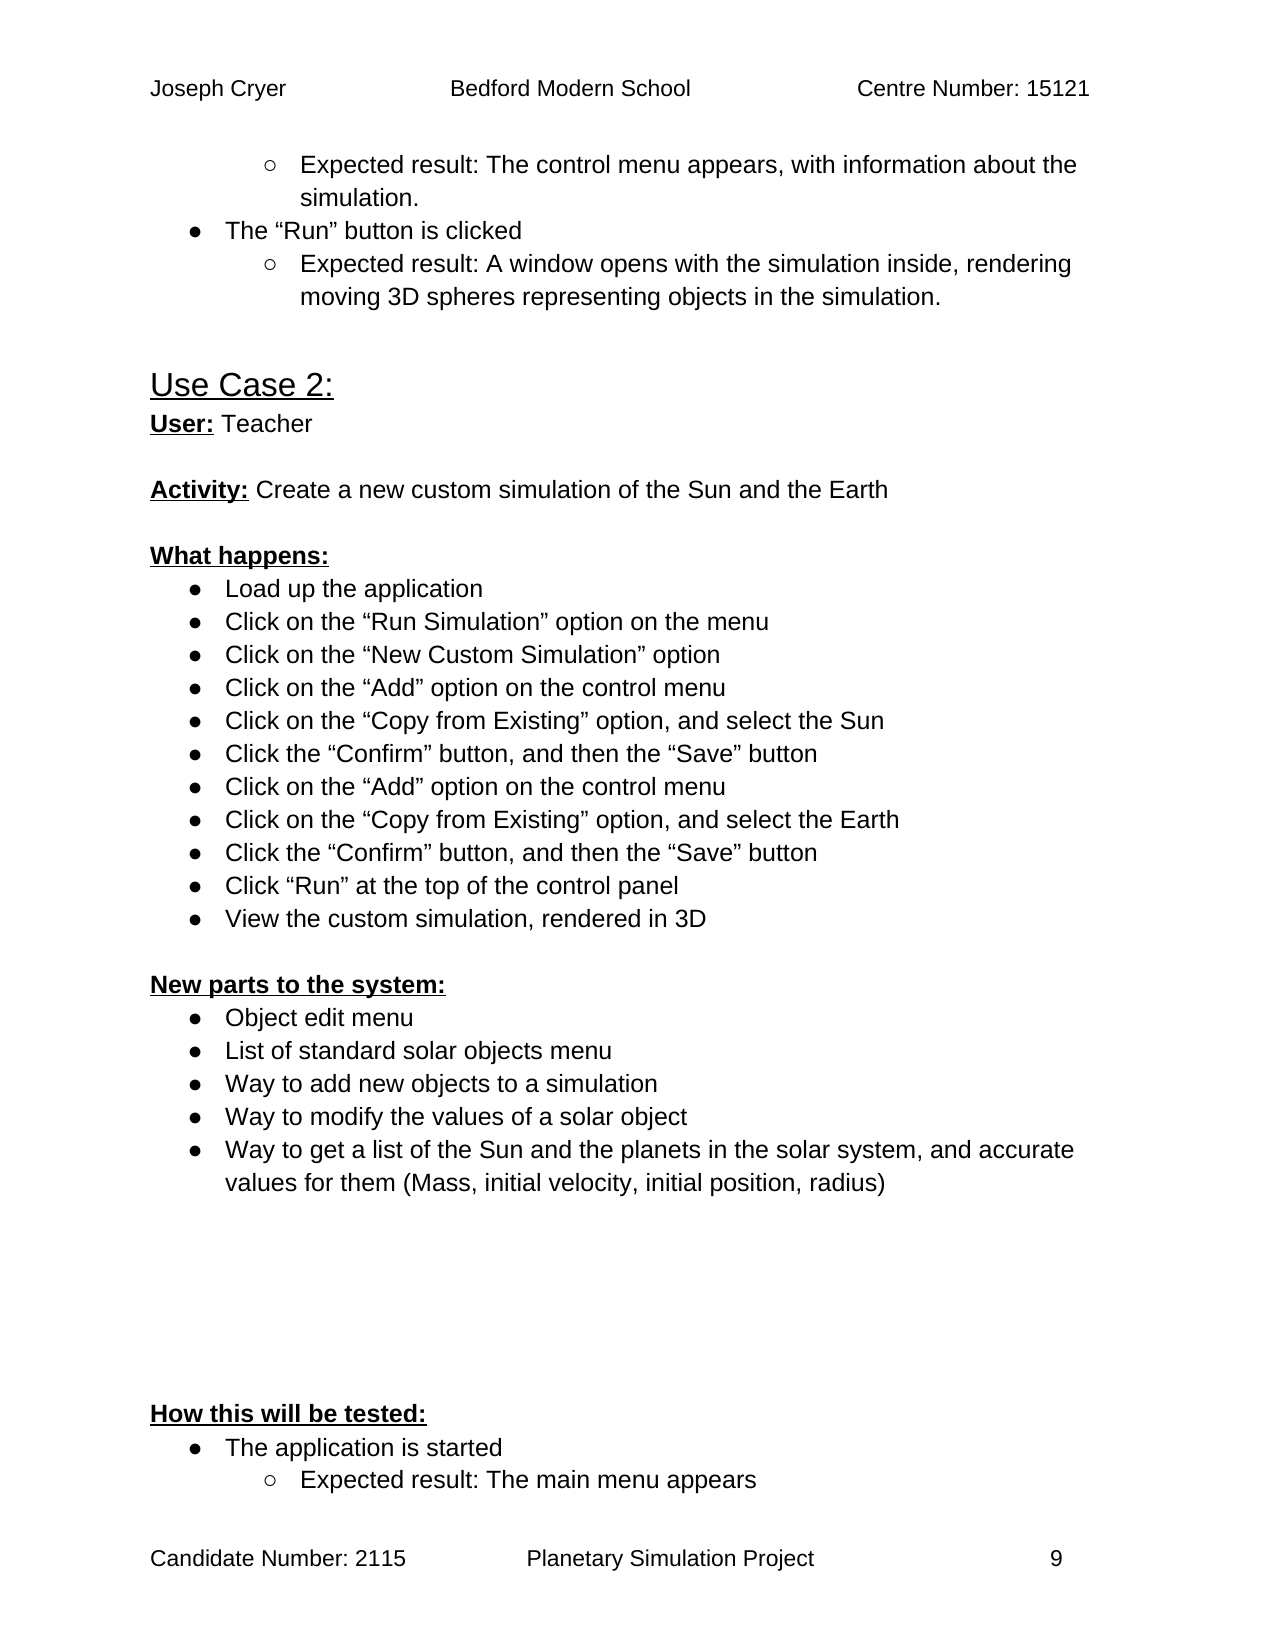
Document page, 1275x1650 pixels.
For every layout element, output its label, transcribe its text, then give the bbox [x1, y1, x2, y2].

list Click on the “Run Simulation” option on the menu [187, 607, 1125, 636]
list Load up the application [187, 574, 1125, 603]
list Expected result: The control menu appears, with information about the simulation. [262, 150, 1125, 212]
list Object edit menu [187, 1003, 1125, 1032]
list Expected result: A window opens with the simulation inside, rendering moving 3D spheres representing objects in the simulation. [262, 249, 1125, 311]
list Way to get a list of the Sun and the planets in the solar system, and accurate values for them (Mass, initial velocity, initial position, radius) [187, 1135, 1125, 1197]
text What happens: [150, 541, 1125, 570]
text New parts to the system: [150, 970, 1125, 999]
text User: Teacher [150, 409, 1125, 438]
list Click on the “New Custom Simulation” option [187, 640, 1125, 669]
list The “Run” button is clicked [187, 216, 1125, 245]
list Click “Run” at the top of the control panel [187, 871, 1125, 900]
list Click on the “Copy from Existing” option, and select the Earth [187, 805, 1125, 834]
text Activity: Create a new custom simulation of the Sun and the Earth [150, 475, 1125, 504]
list Click on the “Copy from Existing” option, and select the Sun [187, 706, 1125, 735]
list The application is started [187, 1432, 1125, 1461]
list Way to add new objects to a simulation [187, 1069, 1125, 1098]
text Use Case 2: [150, 365, 1125, 403]
text How this will be tested: [150, 1399, 1125, 1428]
list Click the “Confirm” button, and then the “Save” button [187, 739, 1125, 768]
list Expected result: The main menu appears [262, 1466, 1125, 1494]
list Click on the “Add” option on the control menu [187, 673, 1125, 702]
list Way to modify the values of a solar object [187, 1102, 1125, 1131]
list List of standard solar objects menu [187, 1036, 1125, 1065]
list Click the “Confirm” button, and then the “Save” button [187, 838, 1125, 867]
list View the custom simulation, rendered in 3D [187, 904, 1125, 933]
list Click on the “Add” option on the control menu [187, 772, 1125, 801]
